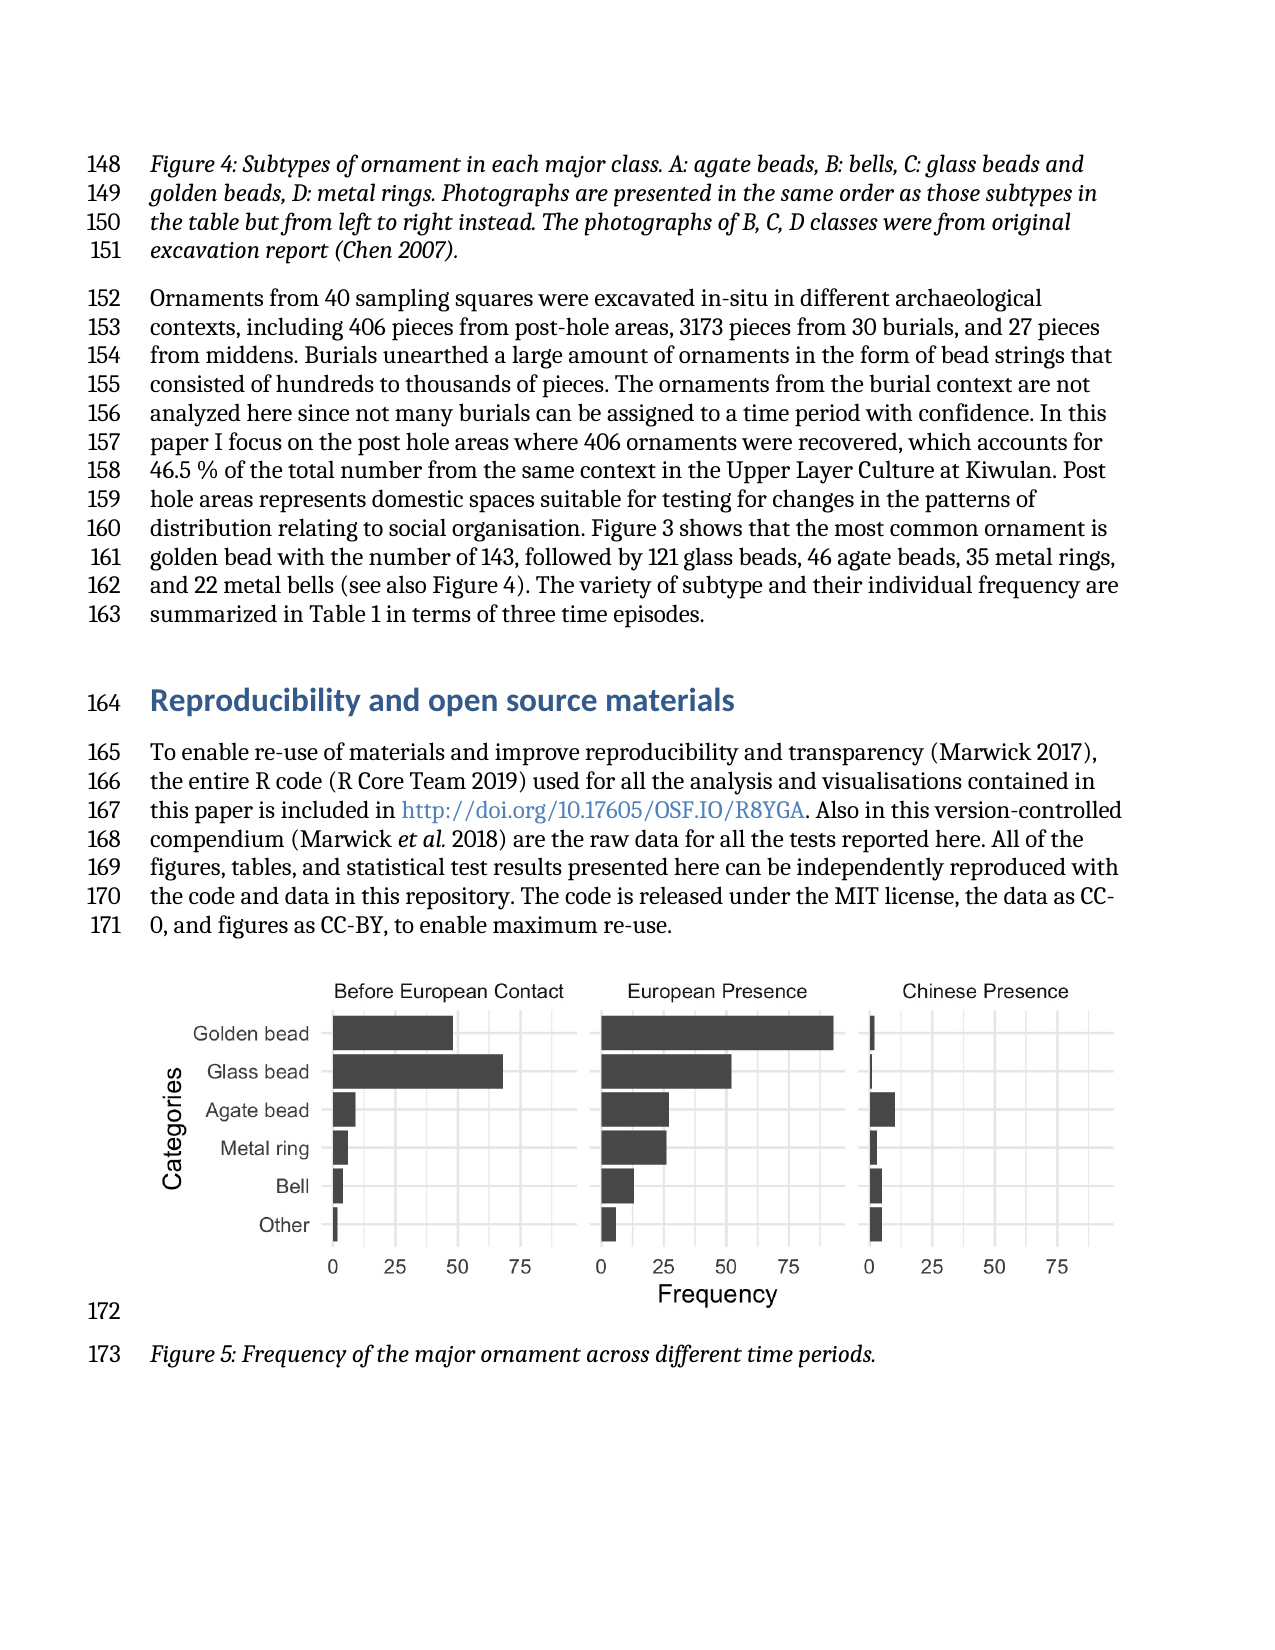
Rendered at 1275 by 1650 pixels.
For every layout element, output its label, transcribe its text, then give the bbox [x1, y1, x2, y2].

text Figure 5: Frequency of the major ornament across different time periods. [150, 1340, 1125, 1369]
text To enable re-use of materials and improve reproducibility and transparency (Marwick 2017), the entire R code (R Core Team 2019) used for all the analysis and visualisations contained in this paper is included in http://doi.org/10.17605/OSF.IO/R8YGA. Also in this version-controlled compendium (Marwick et al. 2018) are the raw data for all the tests reported here. All of the figures, tables, and statistical test results presented here can be independently reproduced with the code and data in this repository. The code is released under the MIT license, the data as CC-0, and figures as CC-BY, to enable maximum re-use. [150, 738, 1125, 939]
picture [150, 958, 1125, 1320]
text Ornaments from 40 sampling squares were excavated in-situ in different archaeological contexts, including 406 pieces from post-hole areas, 3173 pieces from 30 burials, and 27 pieces from middens. Burials unearthed a large amount of ornaments in the form of bead strings that consisted of hundreds to thousands of pieces. The ornaments from the burial context are not analyzed here since not many burials can be assigned to a time period with confidence. In this paper I focus on the post hole areas where 406 ornaments were recovered, which accounts for 46.5 % of the total number from the same context in the Upper Layer Culture at Kiwulan. Post hole areas represents domestic spaces suitable for testing for changes in the patterns of distribution relating to social organisation. Figure 3 shows that the most common ornament is golden bead with the number of 143, followed by 121 glass beads, 46 agate beads, 35 metal rings, and 22 metal bells (see also Figure 4). The variety of subtype and their individual frequency are summarized in Table 1 in terms of three time episodes. [150, 284, 1125, 629]
subtitle Reproducibility and open source materials [150, 679, 1125, 719]
text Figure 4: Subtypes of ornament in each major class. A: agate beads, B: bells, C: glass beads and golden beads, D: metal rings. Photographs are presented in the same order as those subtypes in the table but from left to right instead. The photographs of B, C, D classes were from original excavation report (Chen 2007). [150, 150, 1125, 265]
